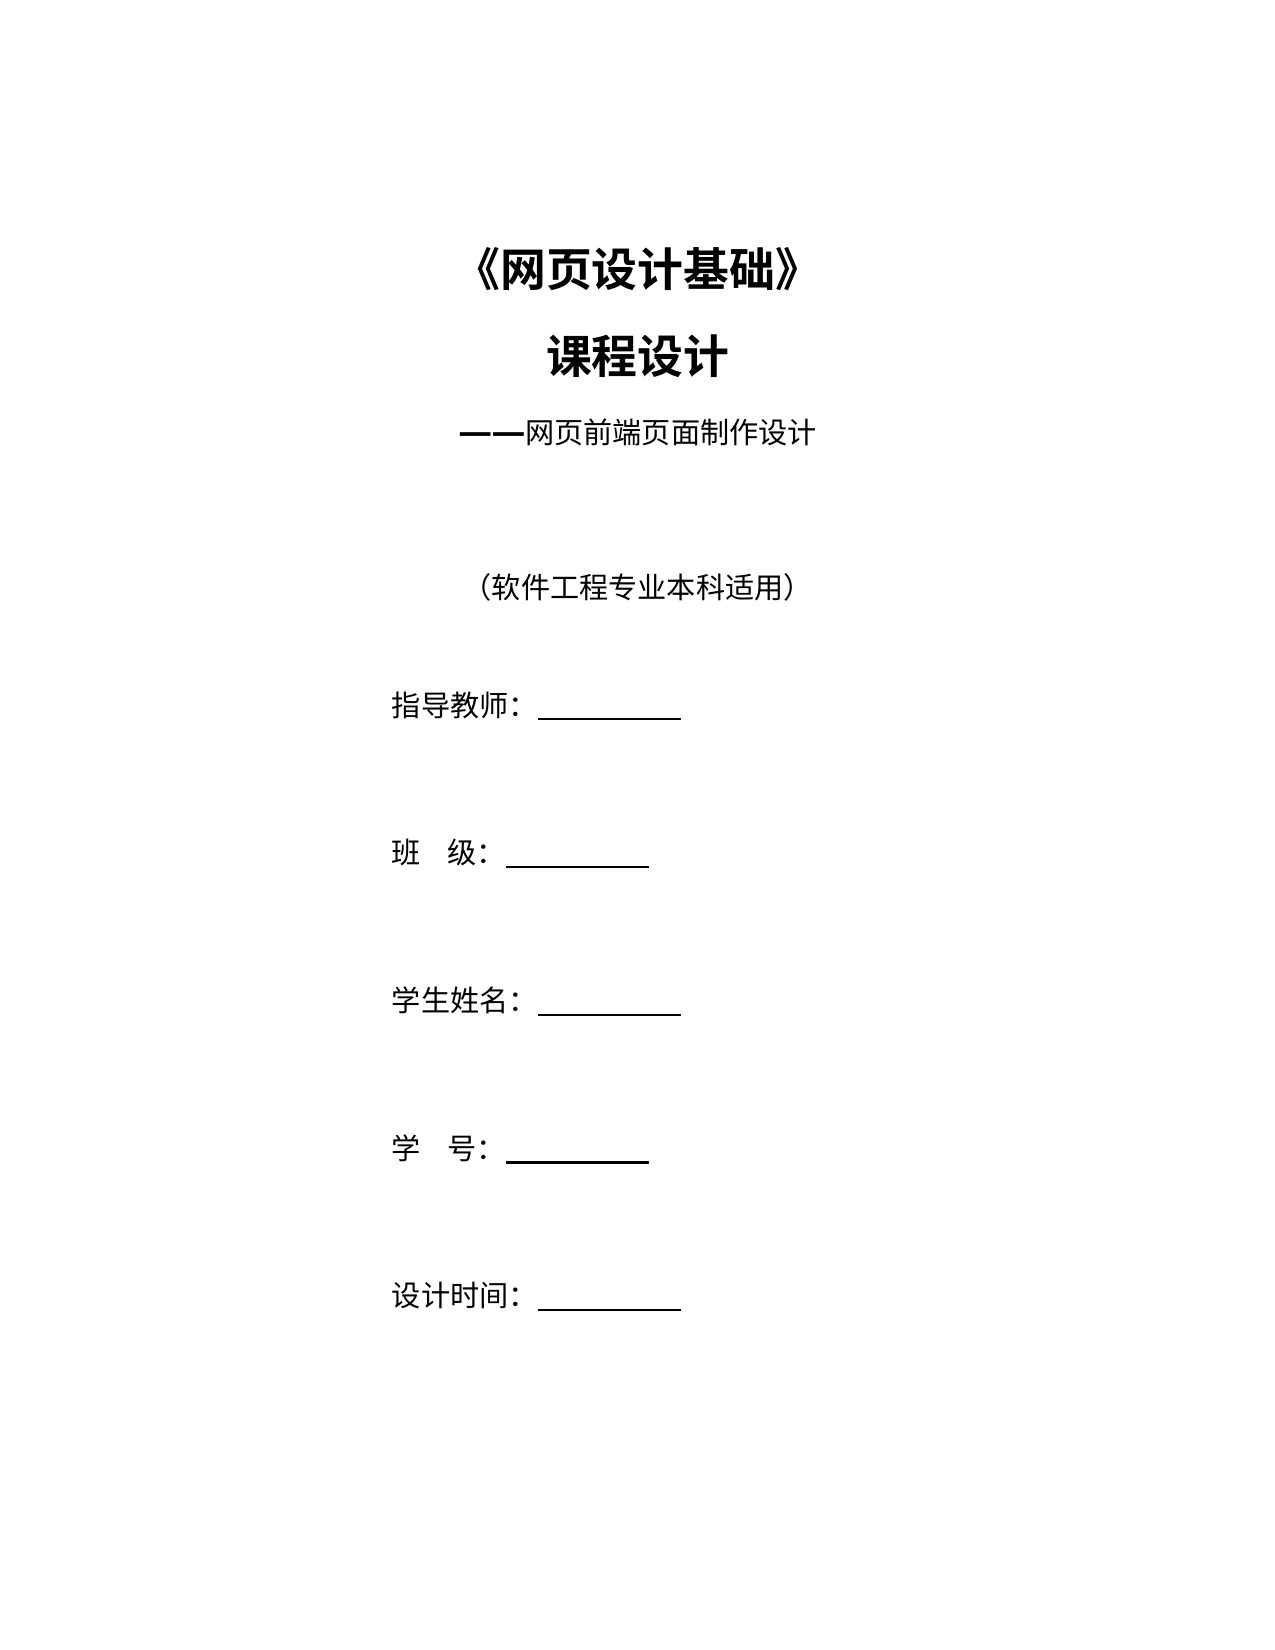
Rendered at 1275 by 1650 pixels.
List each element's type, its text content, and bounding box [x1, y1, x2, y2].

text 课程设计 [187, 320, 1087, 387]
text （软件工程专业本科适用） [187, 565, 1087, 607]
text 学 号： [187, 1125, 1087, 1168]
text ——网页前端页面制作设计 [187, 408, 1087, 453]
text 指导教师： [187, 682, 1087, 724]
text 设计时间： [187, 1273, 1087, 1315]
text 学生姓名： [187, 978, 1087, 1020]
text 班 级： [187, 830, 1087, 872]
text 《网页设计基础》 [187, 233, 1087, 299]
